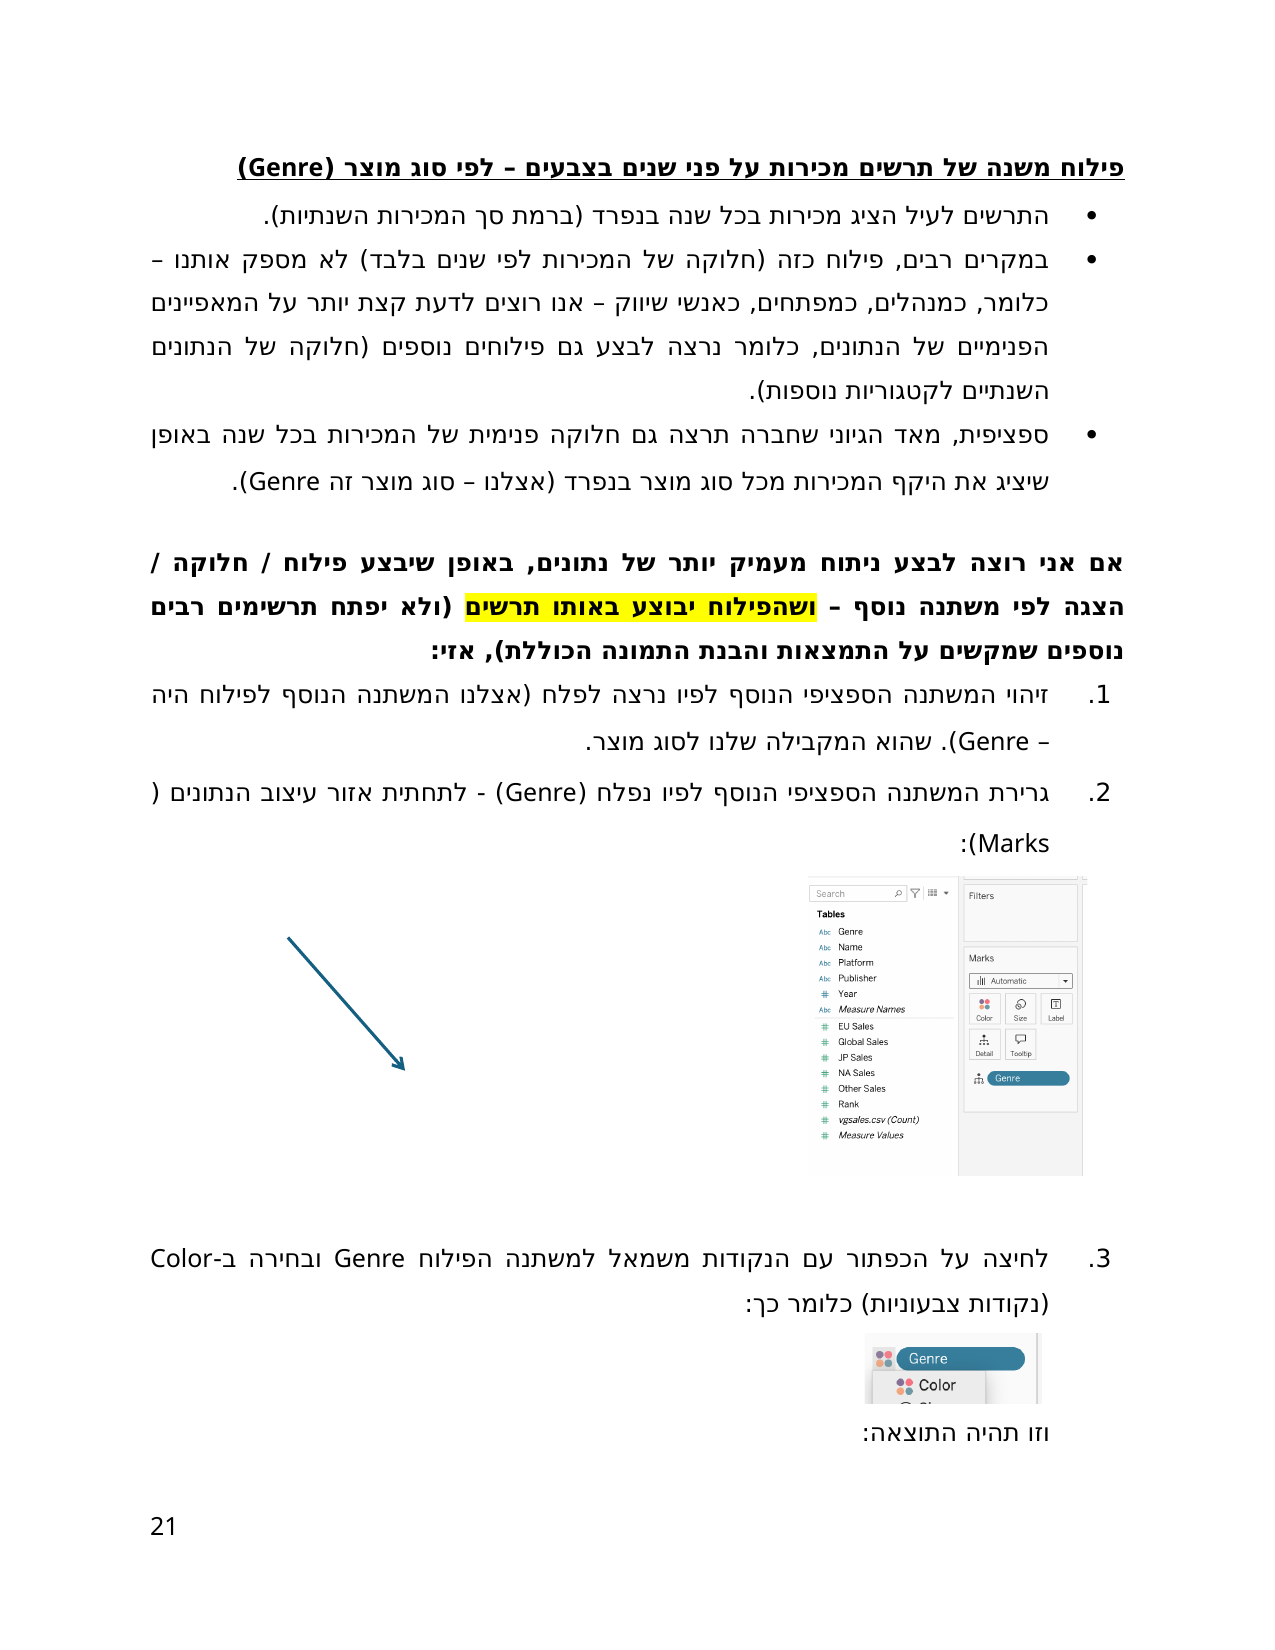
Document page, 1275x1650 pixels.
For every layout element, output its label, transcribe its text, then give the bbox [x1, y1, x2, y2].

list ספציפית, מאד הגיוני שחברה תרצה גם חלוקה פנימית של המכירות בכל שנה באופן שיציג את היקף המכירות מכל סוג מוצר בנפרד (אצלנו – סוג מוצר זה Genre). [150, 420, 1087, 498]
picture [864, 1333, 1042, 1404]
text אם אני רוצה לבצע ניתוח מעמיק יותר של נתונים, באופן שיבצע פילוח / חלוקה / הצגה לפי משתנה נוסף – ושהפילוח יבוצע באותו תרשים (ולא יפתח תרשימים רבים נוספים שמקשים על התמצאות והבנת התמונה הכוללת), אזי: [150, 549, 1125, 665]
list זיהוי המשתנה הספציפי הנוסף לפיו נרצה לפלח (אצלנו המשתנה הנוסף לפילוח היה – Genre). שהוא המקבילה שלנו לסוג מוצר. [150, 680, 1087, 758]
picture [807, 876, 1088, 1176]
list לחיצה על הכפתור עם הנקודות משמאל למשתנה הפילוח Genre ובחירה ב-Color (נקודות צבעוניות) כלומר כך: [150, 1241, 1087, 1319]
list וזו תהיה התוצאה: [150, 1418, 1050, 1447]
text פילוח משנה של תרשים מכירות על פני שנים בצבעים – לפי סוג מוצר (Genre) [150, 150, 1125, 184]
list גרירת המשתנה הספציפי הנוסף לפיו נפלח (Genre) - לתחתית אזור עיצוב הנתונים (Marks): [150, 775, 1087, 860]
list התרשים לעיל הציג מכירות בכל שנה בנפרד (ברמת סך המכירות השנתיות). [150, 201, 1087, 230]
list במקרים רבים, פילוח כזה (חלוקה של המכירות לפי שנים בלבד) לא מספק אותנו – כלומר, כמנהלים, כמפתחים, כאנשי שיווק – אנו רוצים לדעת קצת יותר על המאפיינים הפנימיים של הנתונים, כלומר נרצה לבצע גם פילוחים נוספים (חלוקה של הנתונים השנתיים לקטגוריות נוספות). [150, 245, 1087, 405]
